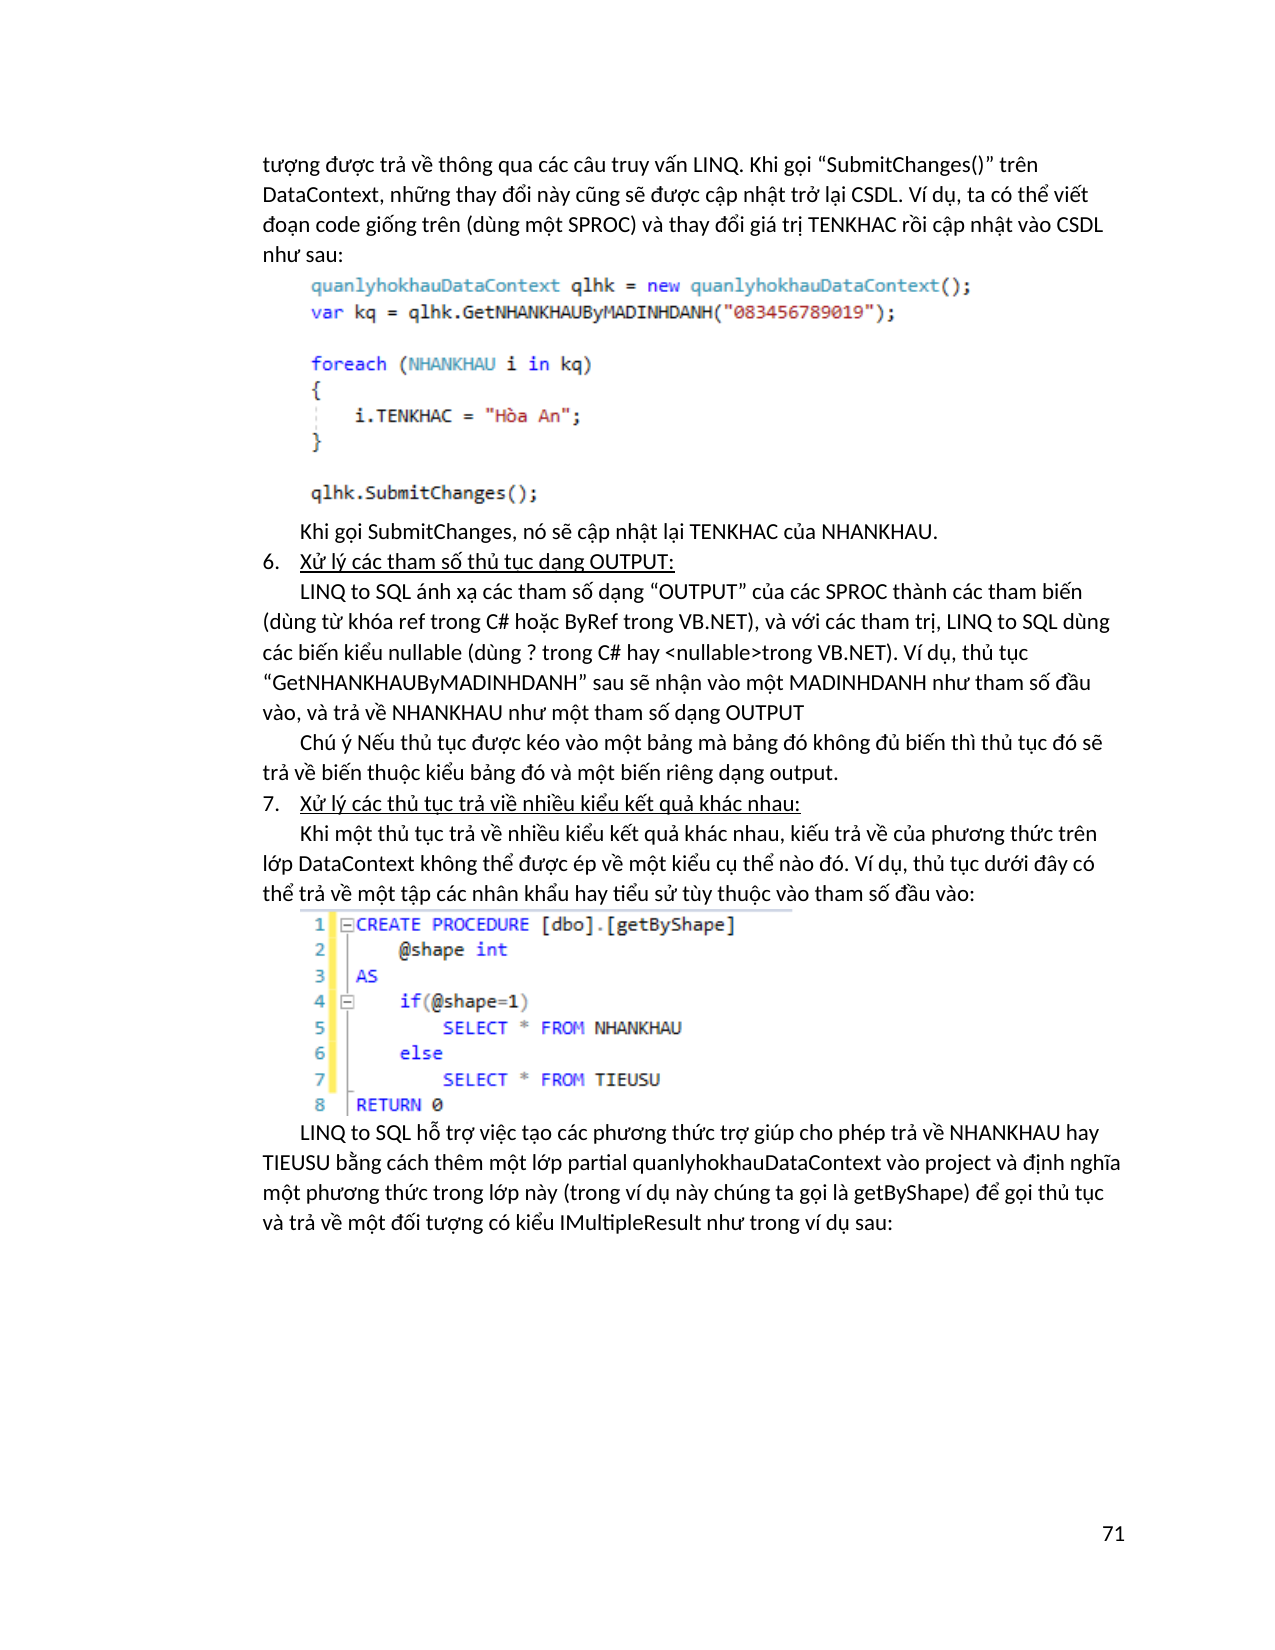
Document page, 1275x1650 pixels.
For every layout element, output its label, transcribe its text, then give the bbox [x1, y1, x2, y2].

picture [300, 270, 985, 515]
list Khi một thủ tục trả về nhiều kiểu kết quả khác nhau, kiếu trả về của phương thức trên lớp DataContext không thể được ép về một kiểu cụ thể nào đó. Ví dụ, thủ tục dưới đây có thể trả về một tập các nhân khẩu hay tiểu sử tùy thuộc vào tham số đầu vào: [262, 819, 1125, 907]
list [262, 150, 1125, 269]
list Chú ý Nếu thủ tục được kéo vào một bảng mà bảng đó không đủ biến thì thủ tục đó sẽ trả về biến thuộc kiểu bảng đó và một biến riêng dạng output. [262, 728, 1125, 786]
list Xử lý các tham số thủ tục dạng OUTPUT: [262, 547, 1125, 575]
list Xử lý các thủ tục trả viề nhiều kiểu kết quả khác nhau: [262, 789, 1125, 817]
list LINQ to SQL ánh xạ các tham số dạng “OUTPUT” của các SPROC thành các tham biến (dùng từ khóa ref trong C# hoặc ByRef trong VB.NET), và với các tham trị, LINQ to SQL dùng các biến kiểu nullable (dùng ? trong C# hay <nullable>trong VB.NET). Ví dụ, thủ tục “GetNHANKHAUByMADINHDANH” sau sẽ nhận vào một MADINHDANH như tham số đầu vào, và trả về NHANKHAU như một tham số dạng OUTPUT [262, 577, 1125, 726]
picture [300, 909, 793, 1116]
list LINQ to SQL hỗ trợ việc tạo các phương thức trợ giúp cho phép trả về NHANKHAU hay TIEUSU bằng cách thêm một lớp partial quanlyhokhauDataContext vào project và định nghĩa một phương thức trong lớp này (trong ví dụ này chúng ta gọi là getByShape) để gọi thủ tục và trả về một đối tượng có kiểu IMultipleResult như trong ví dụ sau: [262, 1118, 1125, 1237]
list Khi gọi SubmitChanges, nó sẽ cập nhật lại TENKHAC của NHANKHAU. [262, 517, 1125, 545]
